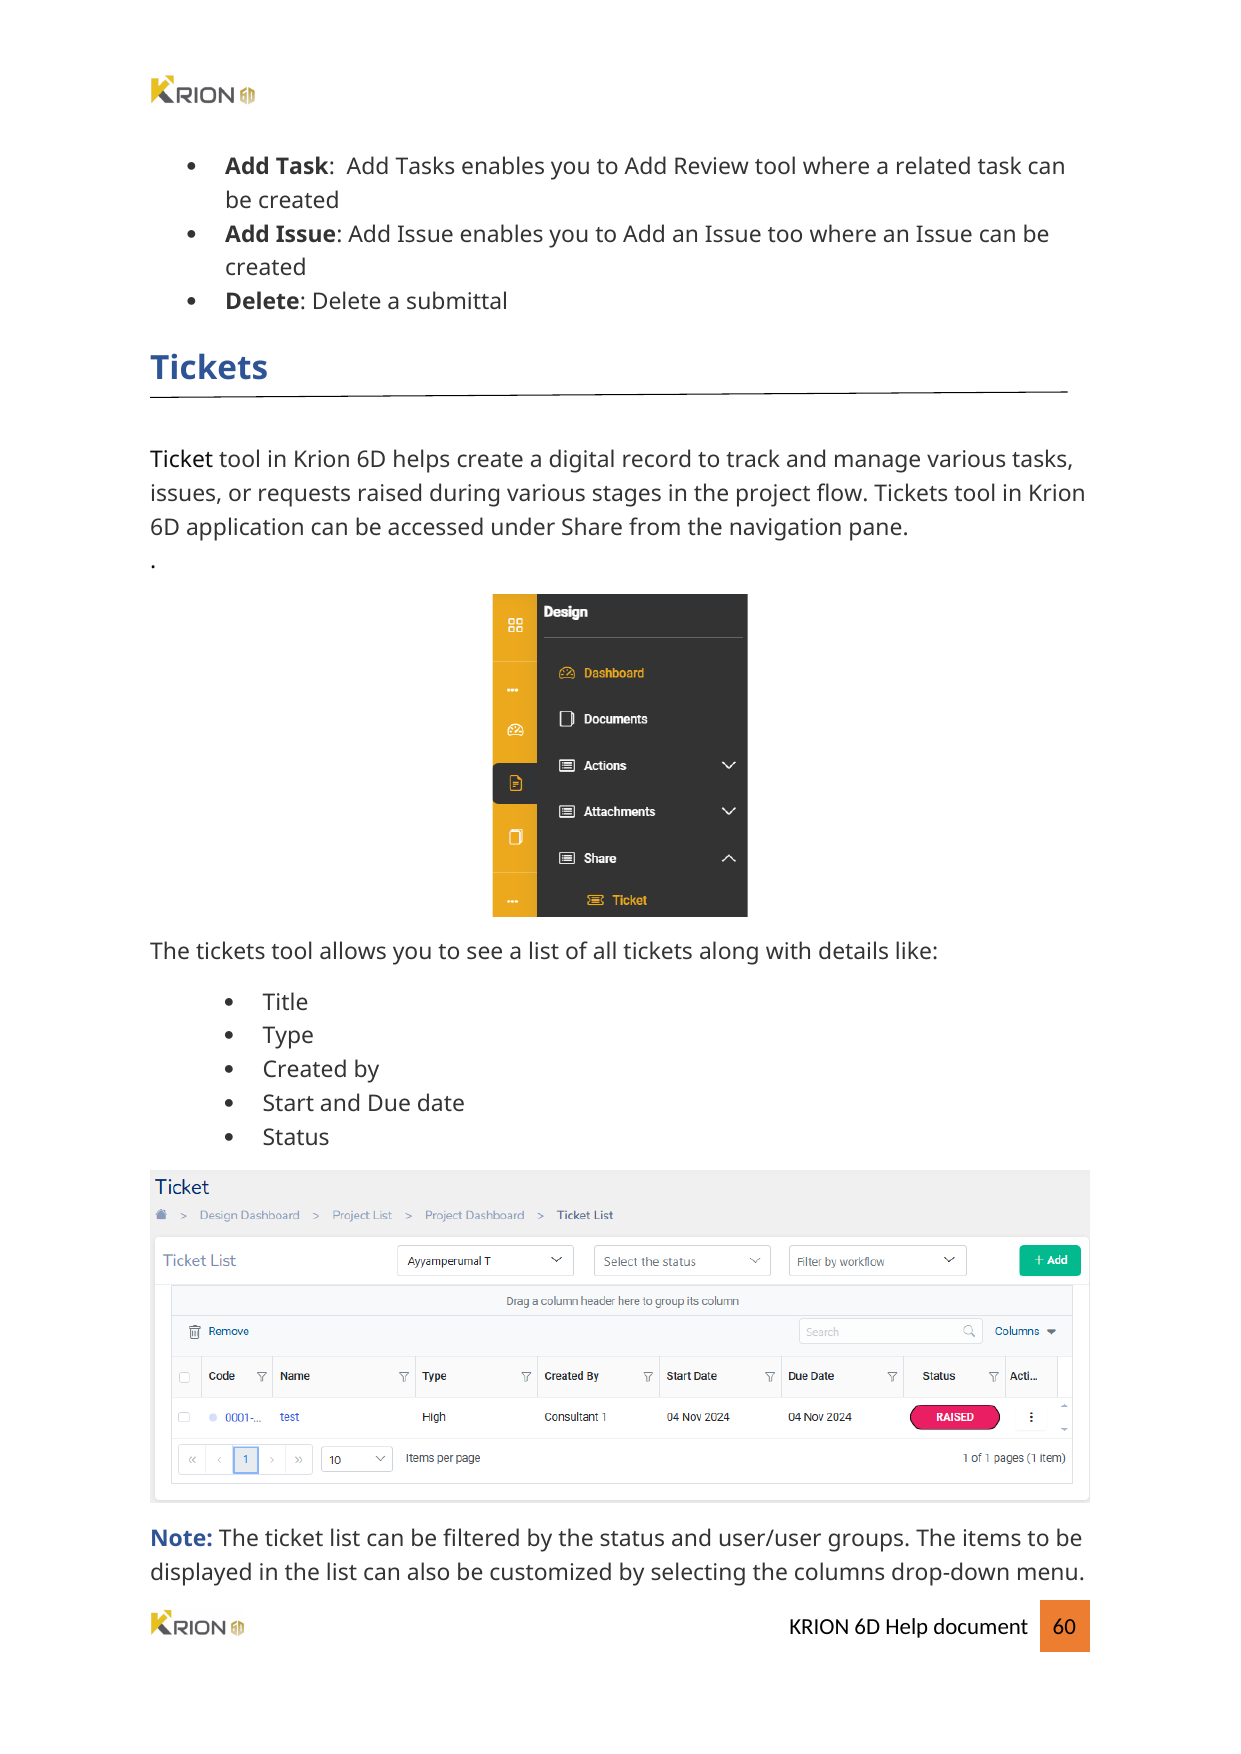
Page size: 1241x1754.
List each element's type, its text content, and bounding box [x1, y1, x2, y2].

text Ticket tool in Krion 6D helps create a digital record to track and manage various tasks, issues, or requests raised during various stages in the project flow. Tickets tool in Krion 6D application can be accessed under Share from the navigation pane. . [150, 443, 1090, 576]
list Add Task: Add Tasks enables you to Add Review tool where a related task can be created [187, 150, 1090, 215]
list Delete: Delete a submittal [187, 285, 1090, 316]
list Type [225, 1019, 1090, 1050]
subtitle Tickets [150, 344, 1090, 389]
picture [150, 1608, 246, 1638]
text The tickets tool allows you to see a list of all tickets along with details like: [150, 935, 1090, 966]
list Status [225, 1120, 1090, 1152]
list Title [225, 985, 1090, 1017]
list Start and Due date [225, 1087, 1090, 1118]
picture [150, 1170, 1091, 1503]
picture [150, 73, 257, 107]
list Add Issue: Add Issue enables you to Add an Issue too where an Issue can be created [187, 217, 1090, 282]
text Note: The ticket list can be filtered by the status and user/user groups. The items to be displayed in the list can also be customized by selecting the columns drop-down menu. [150, 1522, 1090, 1587]
list Created by [225, 1053, 1090, 1084]
picture [492, 594, 748, 917]
